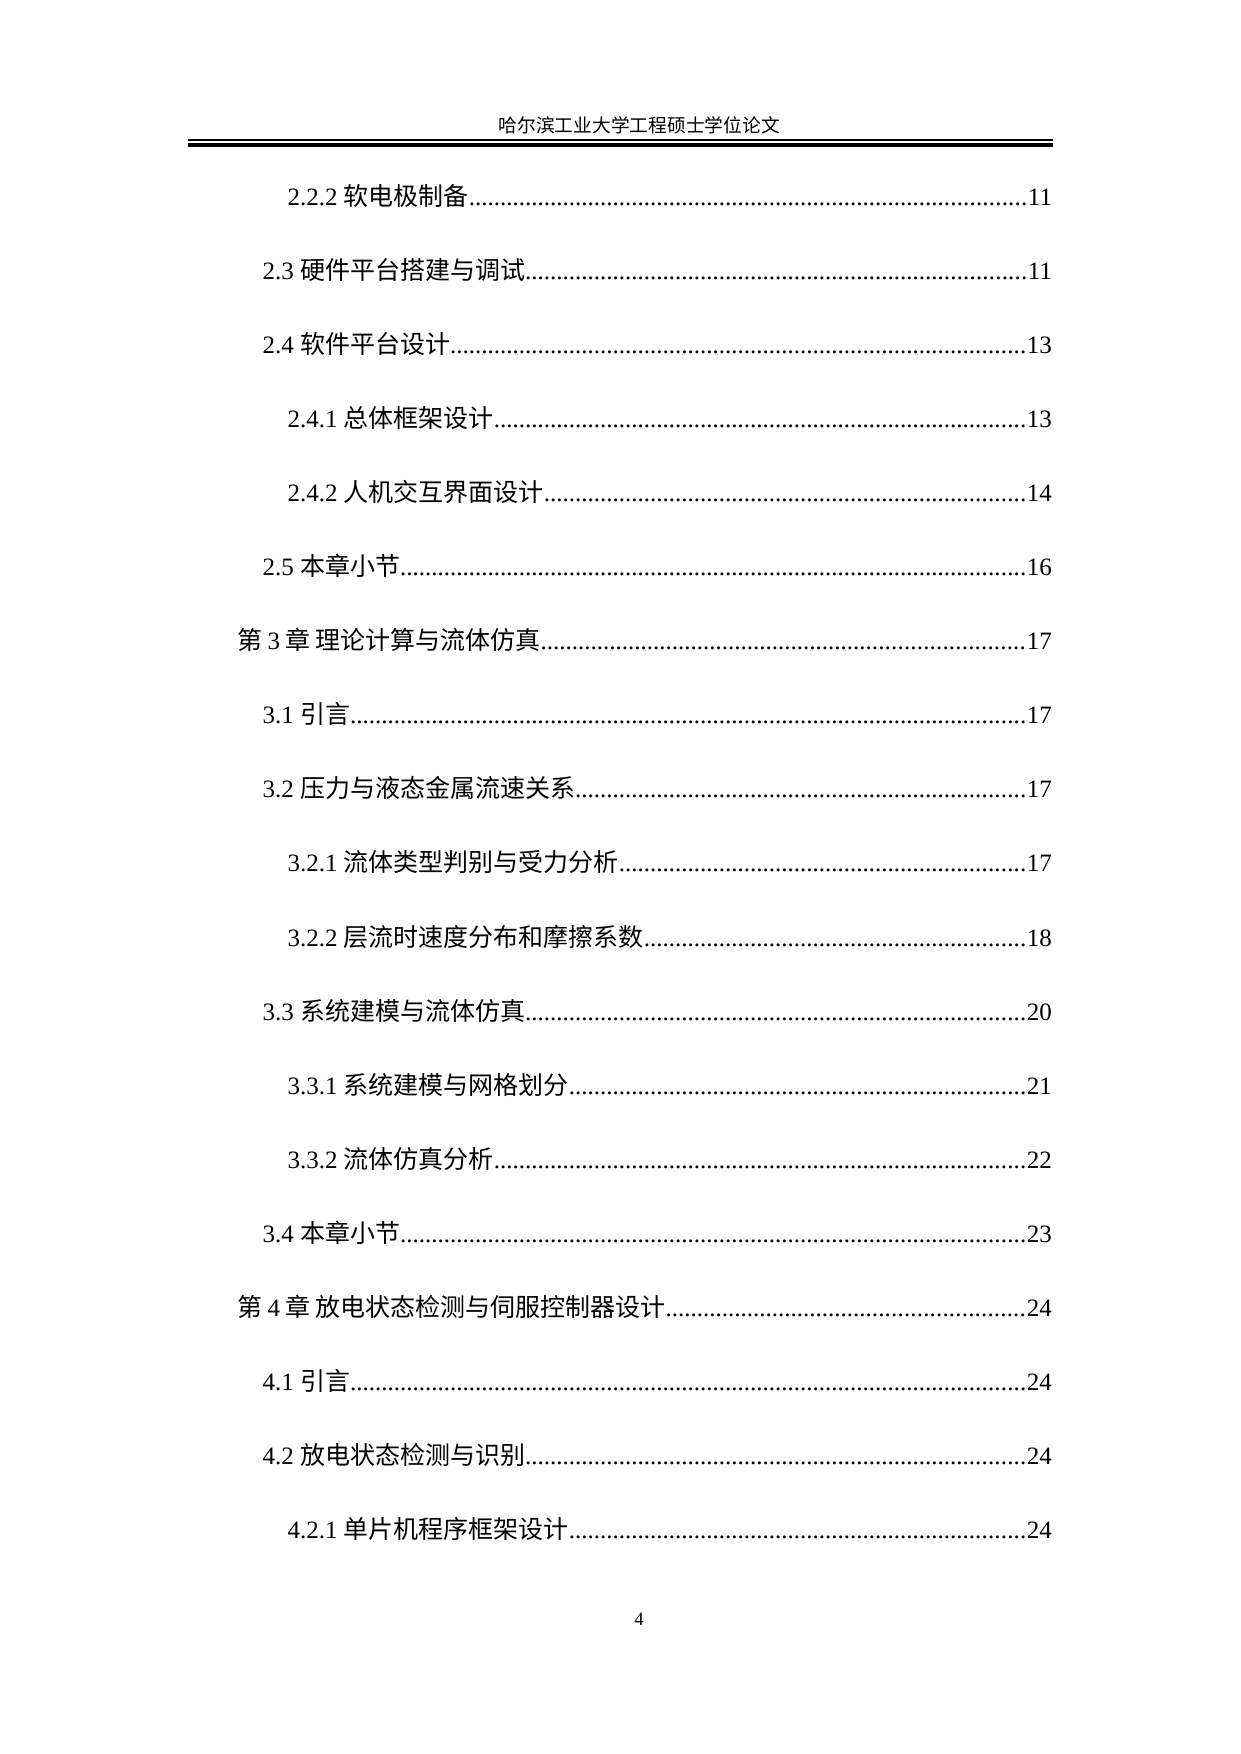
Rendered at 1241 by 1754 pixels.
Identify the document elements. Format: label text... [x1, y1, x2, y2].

text 3.2.1 流体类型判别与受力分析 17 [287, 828, 1053, 893]
text 3.1 引言 17 [262, 680, 1053, 745]
text 4.1 引言 24 [262, 1347, 1053, 1412]
text 4.2 放电状态检测与识别 24 [262, 1421, 1053, 1486]
text 2.4.2 人机交互界面设计 14 [287, 458, 1053, 523]
text 3.2.2 层流时速度分布和摩擦系数 18 [287, 903, 1053, 968]
text 3.3.1 系统建模与网格划分 21 [287, 1051, 1053, 1116]
text 2.5 本章小节 16 [262, 532, 1053, 597]
text 3.3.2 流体仿真分析 22 [287, 1125, 1053, 1190]
text 4.2.1 单片机程序框架设计 24 [287, 1495, 1053, 1560]
text 2.3 硬件平台搭建与调试 11 [262, 236, 1053, 301]
text 3.3 系统建模与流体仿真 20 [262, 977, 1053, 1042]
text 3.4 本章小节 23 [262, 1199, 1053, 1264]
text 第4章 放电状态检测与伺服控制器设计 24 [237, 1273, 1053, 1338]
text 2.4.1 总体框架设计 13 [287, 384, 1053, 449]
text 第3章 理论计算与流体仿真 17 [237, 606, 1053, 671]
text 2.4 软件平台设计 13 [262, 310, 1053, 375]
text 3.2 压力与液态金属流速关系 17 [262, 754, 1053, 819]
text 2.2.2 软电极制备 11 [287, 162, 1053, 227]
